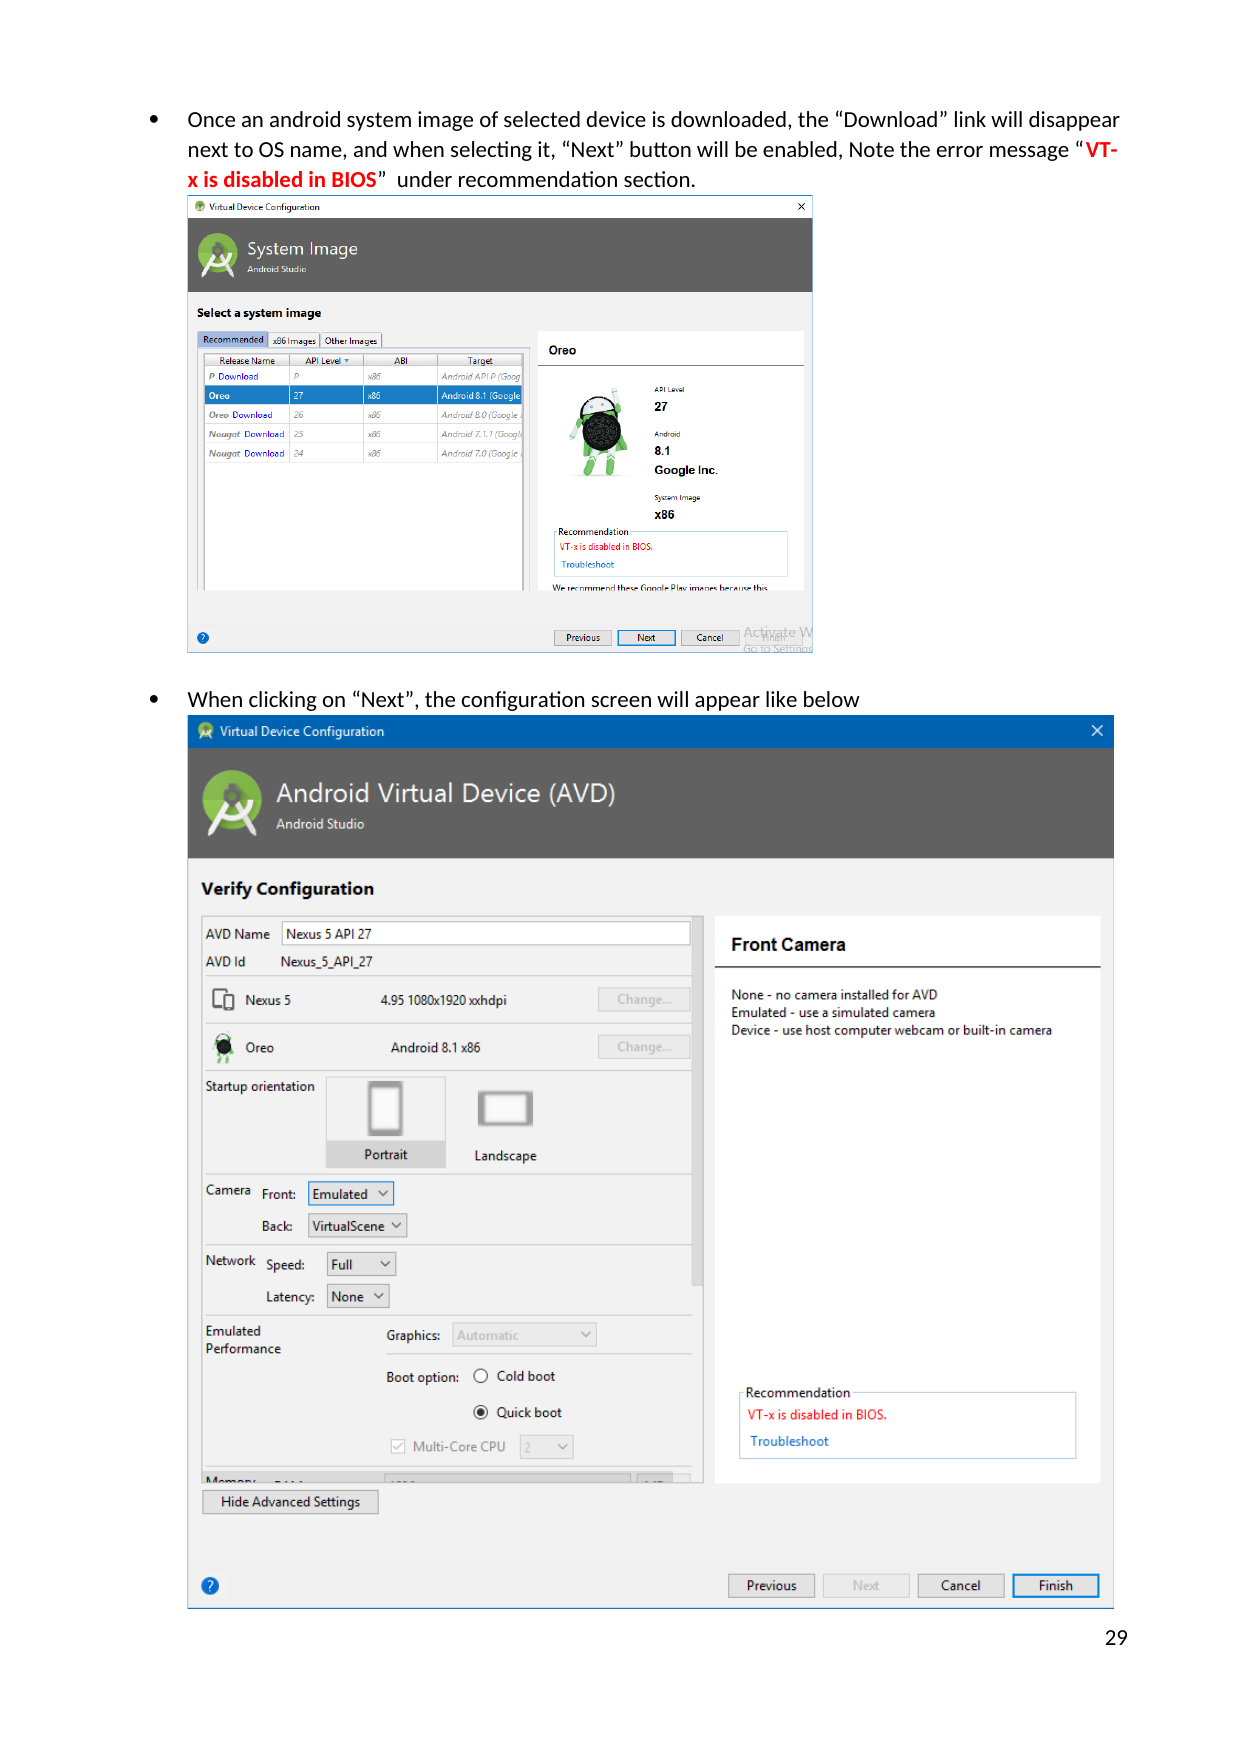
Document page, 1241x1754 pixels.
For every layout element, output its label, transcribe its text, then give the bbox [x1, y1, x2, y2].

picture [187, 715, 1114, 1609]
picture [187, 195, 813, 653]
